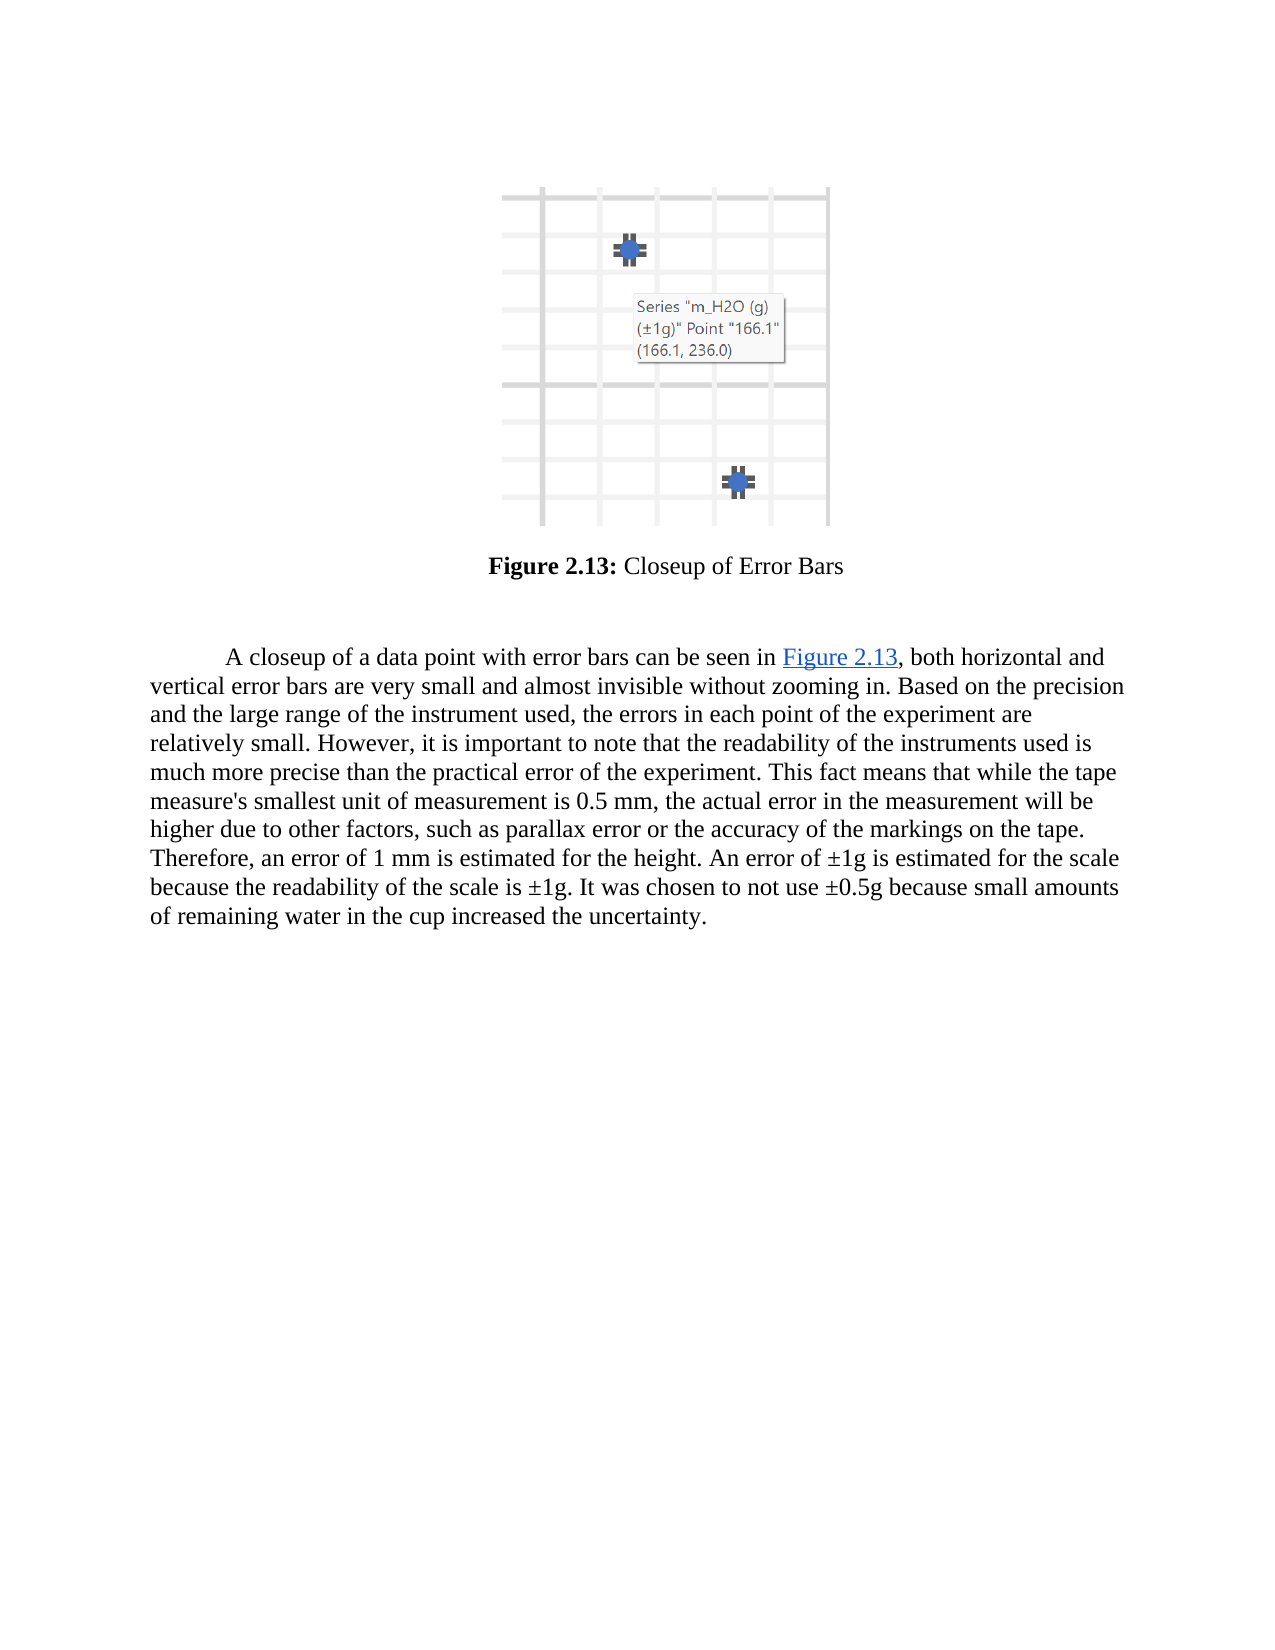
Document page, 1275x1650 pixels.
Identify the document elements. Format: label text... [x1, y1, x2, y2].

text A closeup of a data point with error bars can be seen in Figure 2.13, both horizontal and vertical error bars are very small and almost invisible without zooming in. Based on the precision and the large range of the instrument used, the errors in each point of the experiment are relatively small. However, it is important to note that the readability of the instruments used is much more precise than the practical error of the experiment. This fact means that while the tape measure's smallest unit of measurement is 0.5 mm, the actual error in the measurement will be higher due to other factors, such as parallax error or the accuracy of the markings on the tape. Therefore, an error of 1 mm is estimated for the height. An error of ±1g is estimated for the scale because the readability of the scale is ±1g. It was chosen to not use ±0.5g because small amounts of remaining water in the cup increased the uncertainty. [150, 642, 1125, 929]
picture [501, 187, 830, 526]
table_header Figure 2.13: Closeup of Error Bars [152, 152, 1105, 615]
